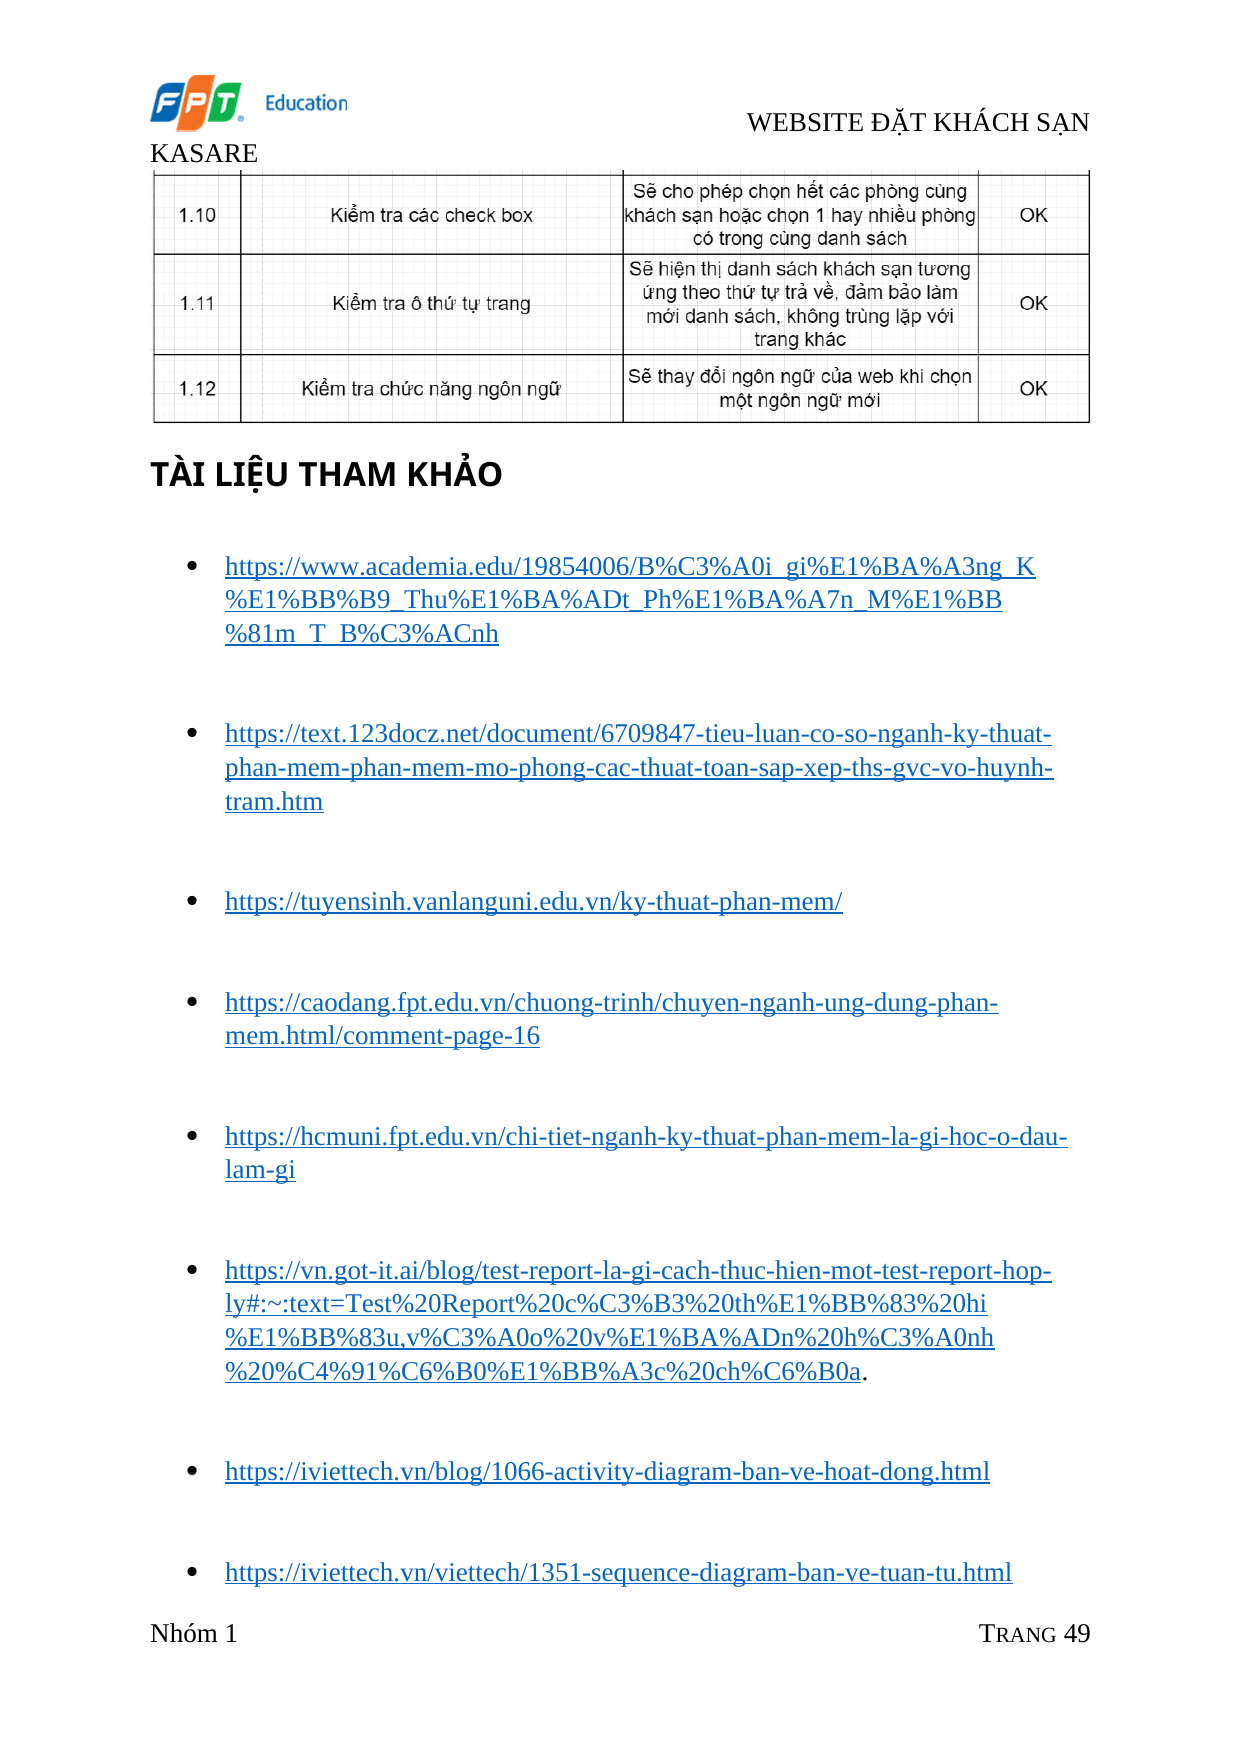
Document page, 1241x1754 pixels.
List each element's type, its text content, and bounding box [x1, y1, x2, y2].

list https://vn.got-it.ai/blog/test-report-la-gi-cach-thuc-hien-mot-test-report-hop-ly#:~:text=Test%20Report%20c%C3%B3%20th%E1%BB%83%20hi%E1%BB%83u,v%C3%A0o%20v%E1%BA%ADn%20h%C3%A0nh%20%C4%91%C6%B0%E1%BB%A3c%20ch%C6%B0a. [187, 1254, 1090, 1386]
picture [150, 170, 1091, 424]
picture [150, 75, 347, 132]
list https://iviettech.vn/blog/1066-activity-diagram-ban-ve-hoat-dong.html [187, 1455, 1090, 1486]
list https://iviettech.vn/viettech/1351-sequence-diagram-ban-ve-tuan-tu.html [187, 1556, 1090, 1587]
subtitle TÀI LIỆU THAM KHẢO [150, 451, 1090, 496]
list https://tuyensinh.vanlanguni.edu.vn/ky-thuat-phan-mem/ [187, 885, 1090, 916]
list https://hcmuni.fpt.edu.vn/chi-tiet-nganh-ky-thuat-phan-mem-la-gi-hoc-o-dau-lam-gi [187, 1120, 1090, 1185]
list https://www.academia.edu/19854006/B%C3%A0i_gi%E1%BA%A3ng_K%E1%BB%B9_Thu%E1%BA%ADt_Ph%E1%BA%A7n_M%E1%BB%81m_T_B%C3%ACnh [187, 550, 1090, 648]
list https://caodang.fpt.edu.vn/chuong-trinh/chuyen-nganh-ung-dung-phan-mem.html/comment-page-16 [187, 986, 1090, 1051]
list https://text.123docz.net/document/6709847-tieu-luan-co-so-nganh-ky-thuat-phan-mem-phan-mem-mo-phong-cac-thuat-toan-sap-xep-ths-gvc-vo-huynh-tram.htm [187, 718, 1090, 816]
